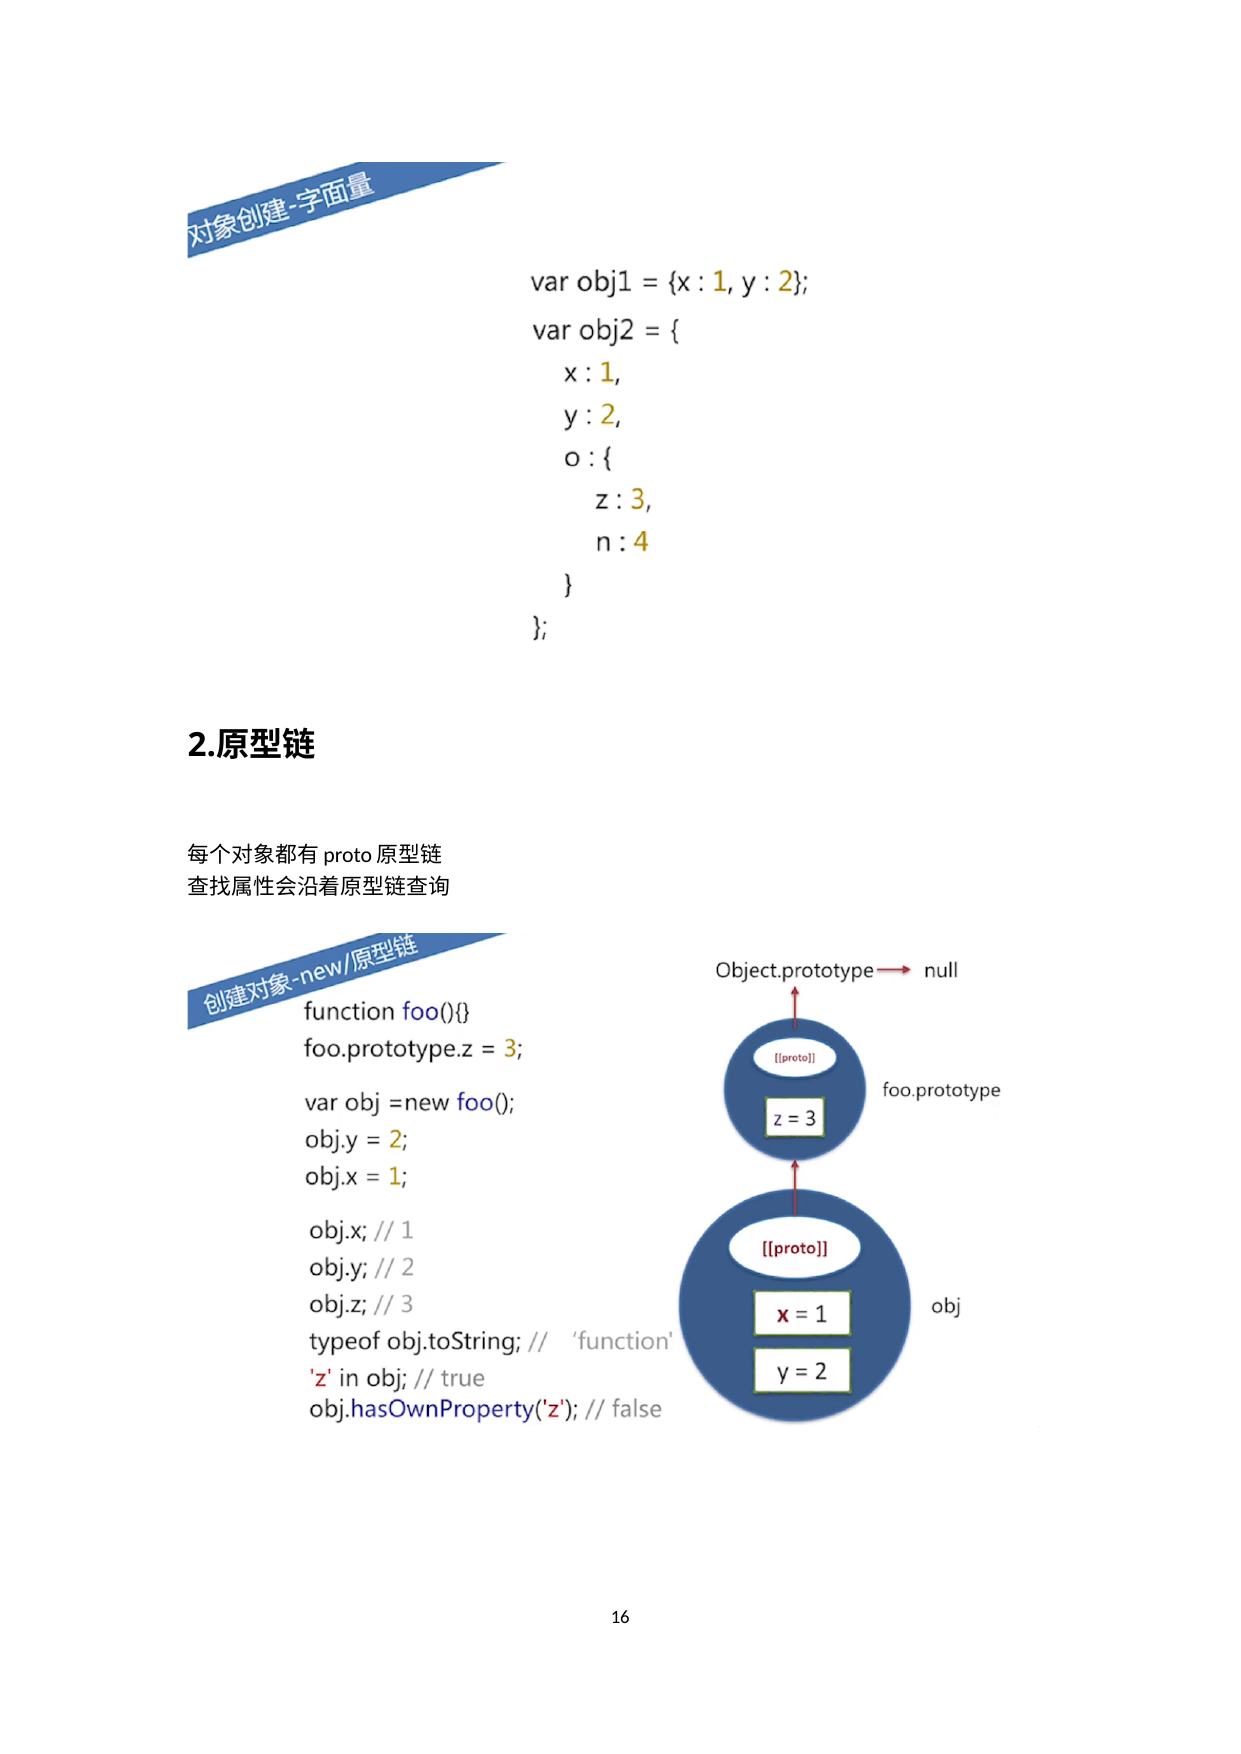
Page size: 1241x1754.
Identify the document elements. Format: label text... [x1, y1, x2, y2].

picture [187, 933, 1053, 1427]
text 查找属性会沿着原型链查询 [187, 869, 1053, 901]
text 每个对象都有proto原型链 [187, 836, 1053, 869]
subtitle 2.原型链 [187, 709, 1053, 774]
picture [187, 162, 1053, 651]
